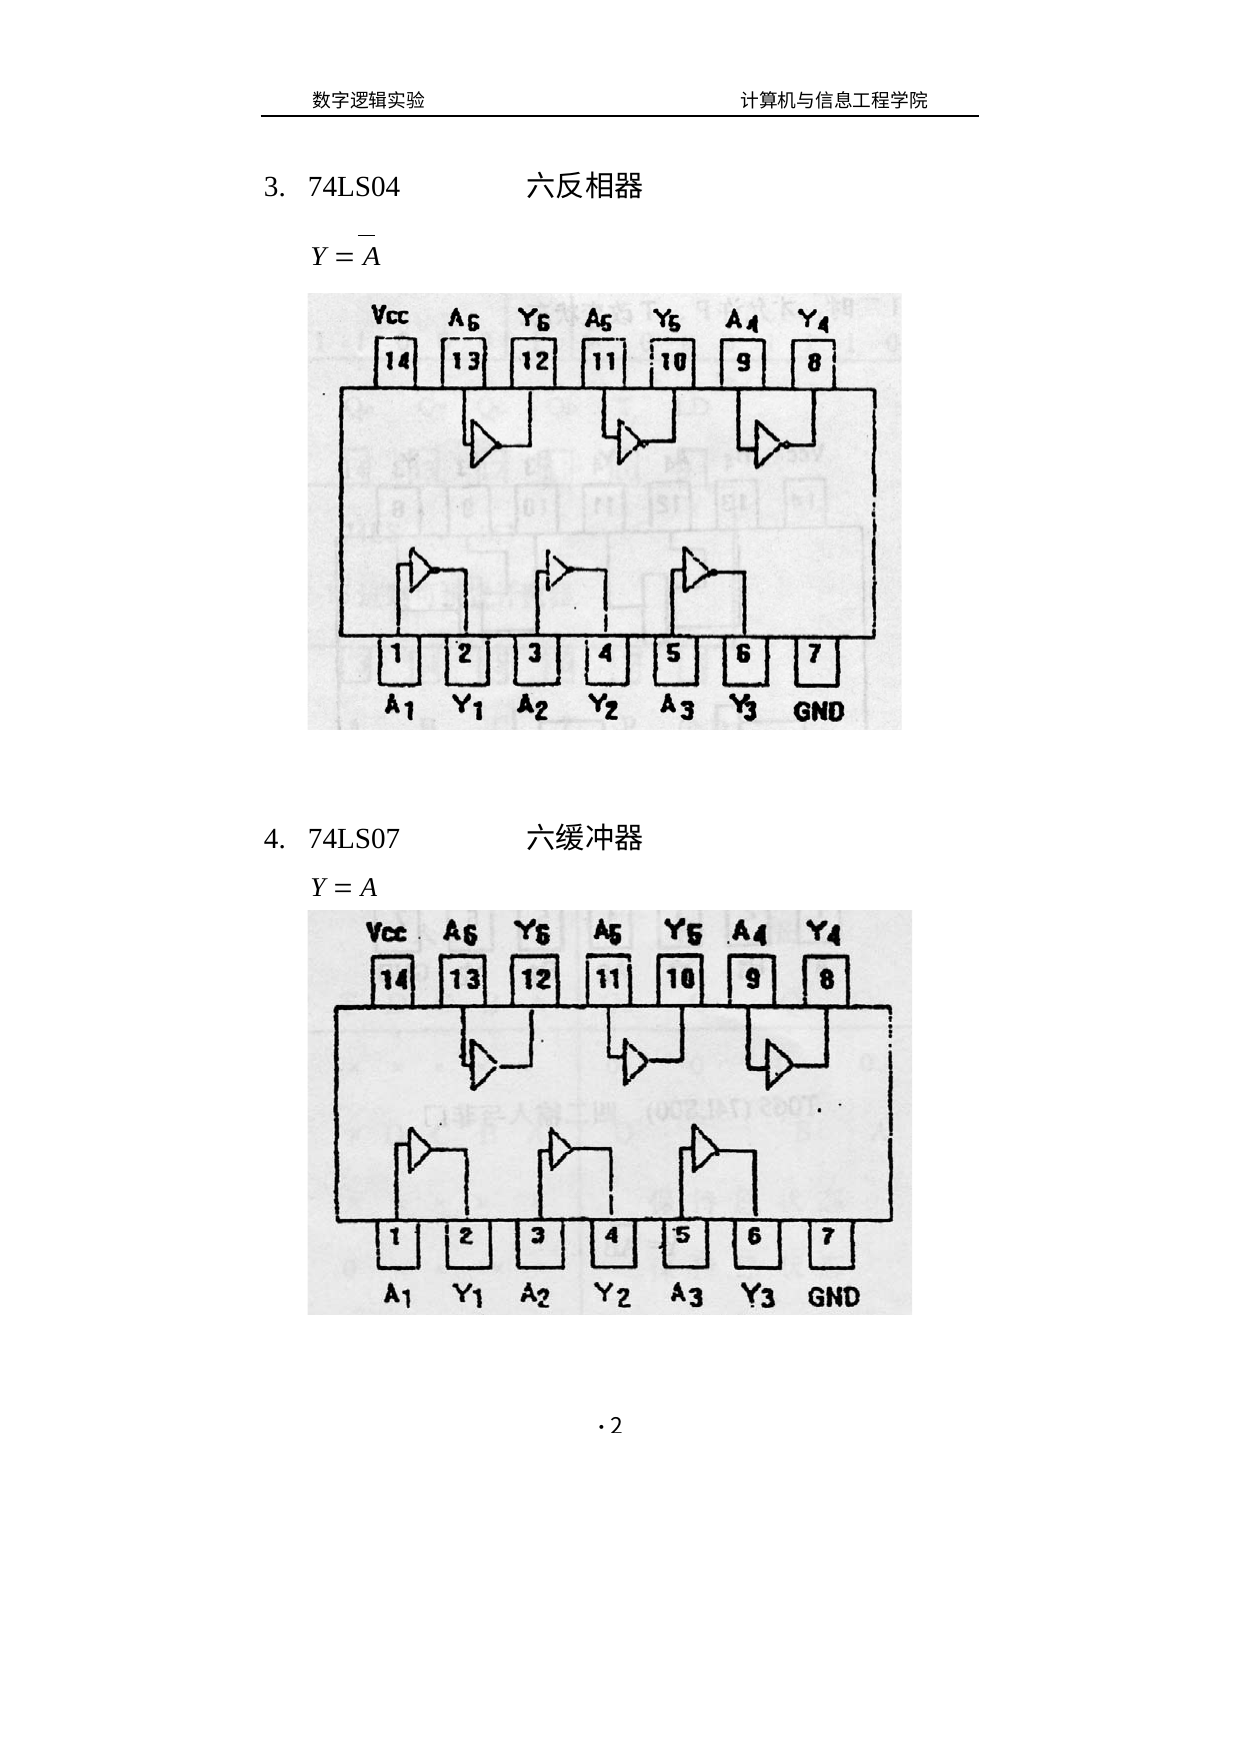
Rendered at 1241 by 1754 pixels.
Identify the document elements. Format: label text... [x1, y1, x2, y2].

subtitle 74LS07 六缓冲器 [264, 815, 1065, 857]
picture [307, 910, 913, 1315]
text Y  A [310, 241, 1065, 272]
picture [307, 293, 902, 730]
subtitle 74LS04 六反相器 [264, 162, 1065, 204]
text Y  A [310, 871, 1065, 902]
